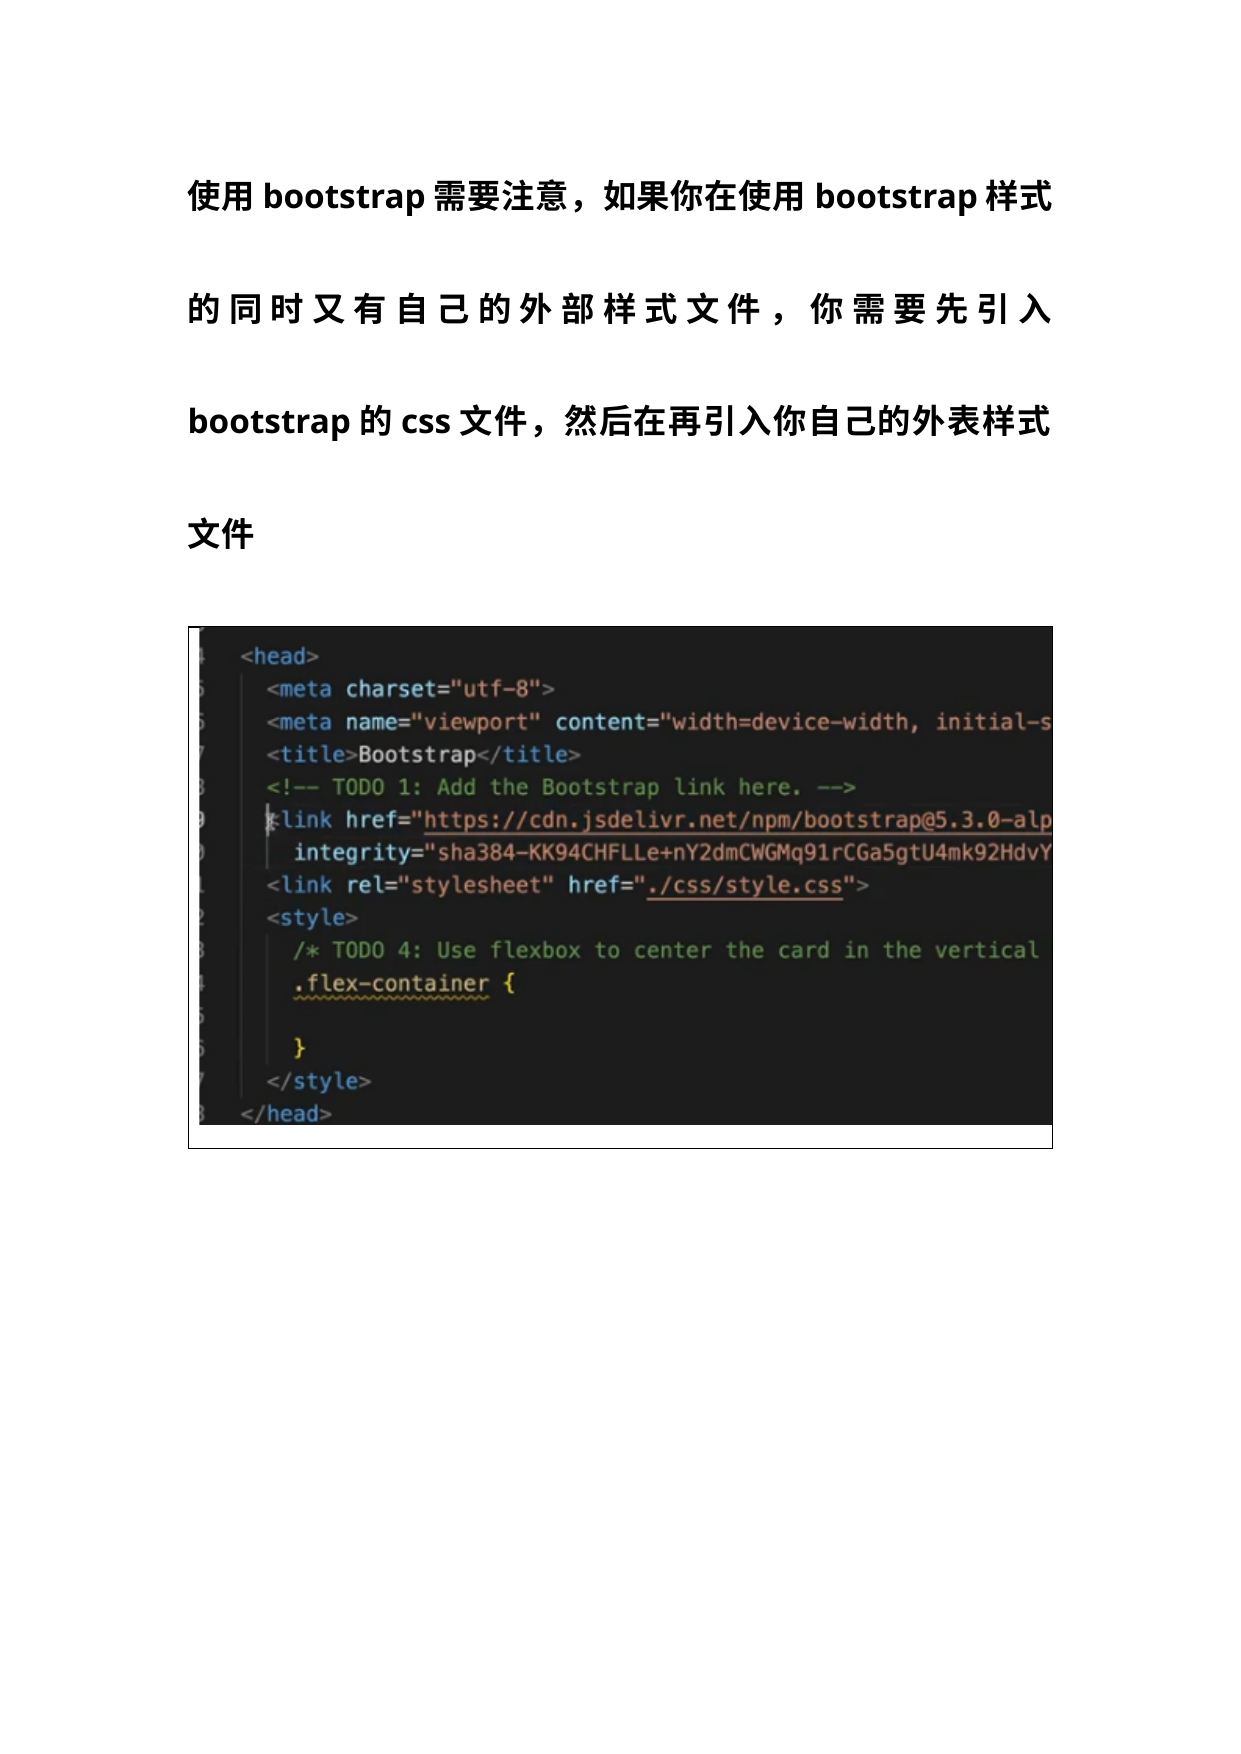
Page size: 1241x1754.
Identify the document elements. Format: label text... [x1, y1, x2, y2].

picture [199, 627, 1053, 1125]
subtitle 使用bootstrap需要注意，如果你在使用bootstrap样式的同时又有自己的外部样式文件，你需要先引入bootstrap的css文件，然后在再引入你自己的外表样式文件 [187, 162, 1053, 564]
table_header [189, 628, 1052, 1147]
